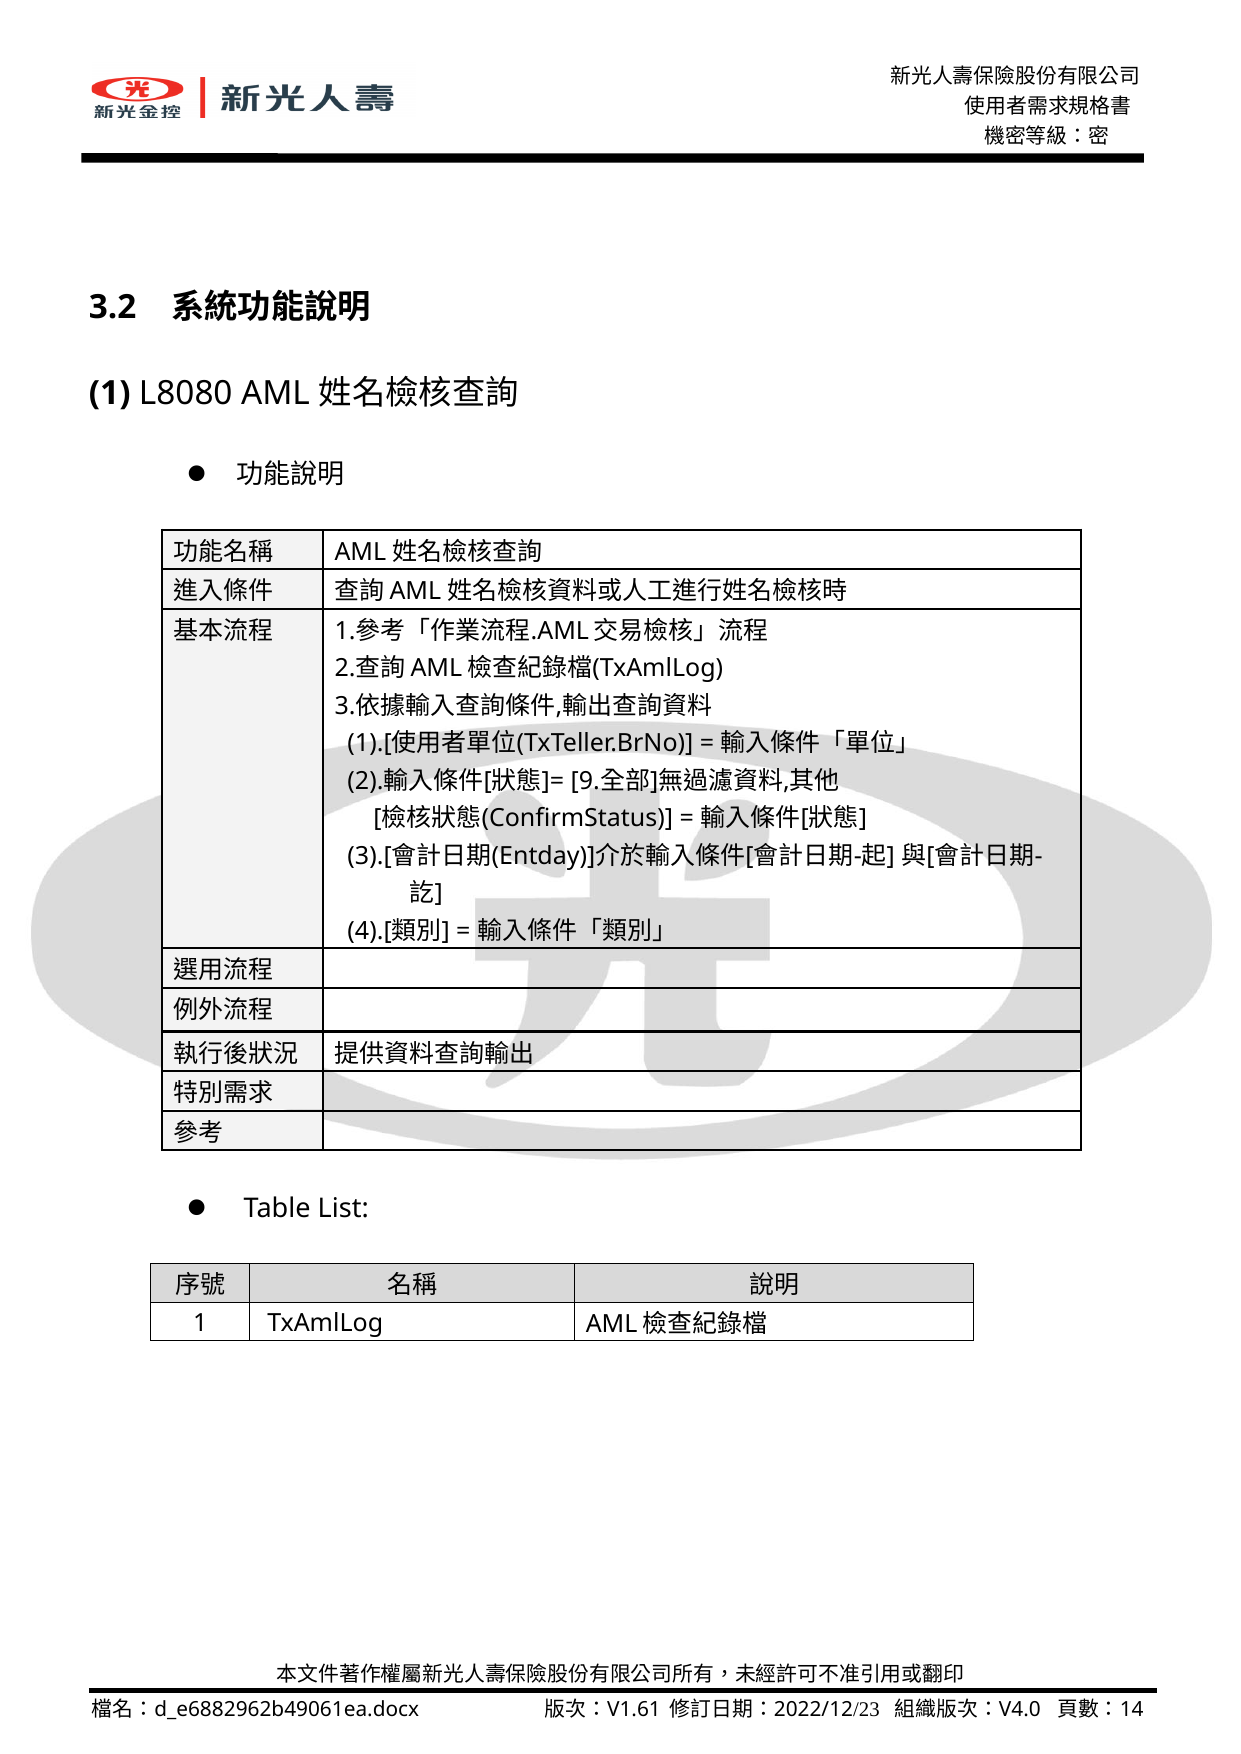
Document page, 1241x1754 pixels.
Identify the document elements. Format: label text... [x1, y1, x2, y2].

table_cell [324, 1072, 1080, 1109]
table_cell 執行後狀況 [163, 1033, 322, 1070]
table_header 說明 [575, 1264, 973, 1302]
table_cell [324, 1112, 1080, 1149]
table_cell 參考 [163, 1112, 322, 1149]
table_cell 查詢AML 姓名檢核資料或人工進行姓名檢核時 [324, 570, 1080, 608]
table_header 序號 [151, 1264, 249, 1302]
table_cell 例外流程 [163, 989, 322, 1030]
table_cell 提供資料查詢輸出 [324, 1033, 1080, 1070]
table_cell 進入條件 [163, 570, 322, 608]
table_cell [324, 989, 1080, 1030]
table_cell AML檢查紀錄檔 [575, 1303, 973, 1340]
list Table List: [186, 1189, 1152, 1226]
table_cell 選用流程 [163, 949, 322, 987]
table_header 名稱 [250, 1264, 574, 1302]
picture [91, 61, 417, 118]
table_cell 1.參考「作業流程.AML交易檢核」流程 2.查詢AML檢查紀錄檔(TxAmlLog) 3.依據輸入查詢條件,輸出查詢資料 (1).[使用者單位(TxTeller.BrNo)] = 輸入條件「單位」 (2).輸入條件[狀態]= [9.全部]無過濾資料,其他 [檢核狀態(ConfirmStatus)] = 輸入條件[狀態] (3).[會計日期(Entday)]介於輸入條件[會計日期-起] 與[會計日期-訖] (4).[類別] = 輸入條件「類別」 [324, 610, 1080, 947]
table_header 功能名稱 [163, 531, 322, 568]
list 功能說明 [186, 452, 1152, 491]
table_cell 1 [151, 1303, 249, 1340]
picture [25, 713, 1215, 1166]
table_cell [324, 949, 1080, 987]
table_cell 基本流程 [163, 610, 322, 947]
subtitle L8080 AML 姓名檢核查詢 [89, 366, 1152, 414]
table_header AML 姓名檢核查詢 [324, 531, 1080, 568]
subtitle 3.2 系統功能說明 [89, 280, 1152, 328]
table_cell 特別需求 [163, 1072, 322, 1109]
table_cell TxAmlLog [250, 1303, 574, 1340]
